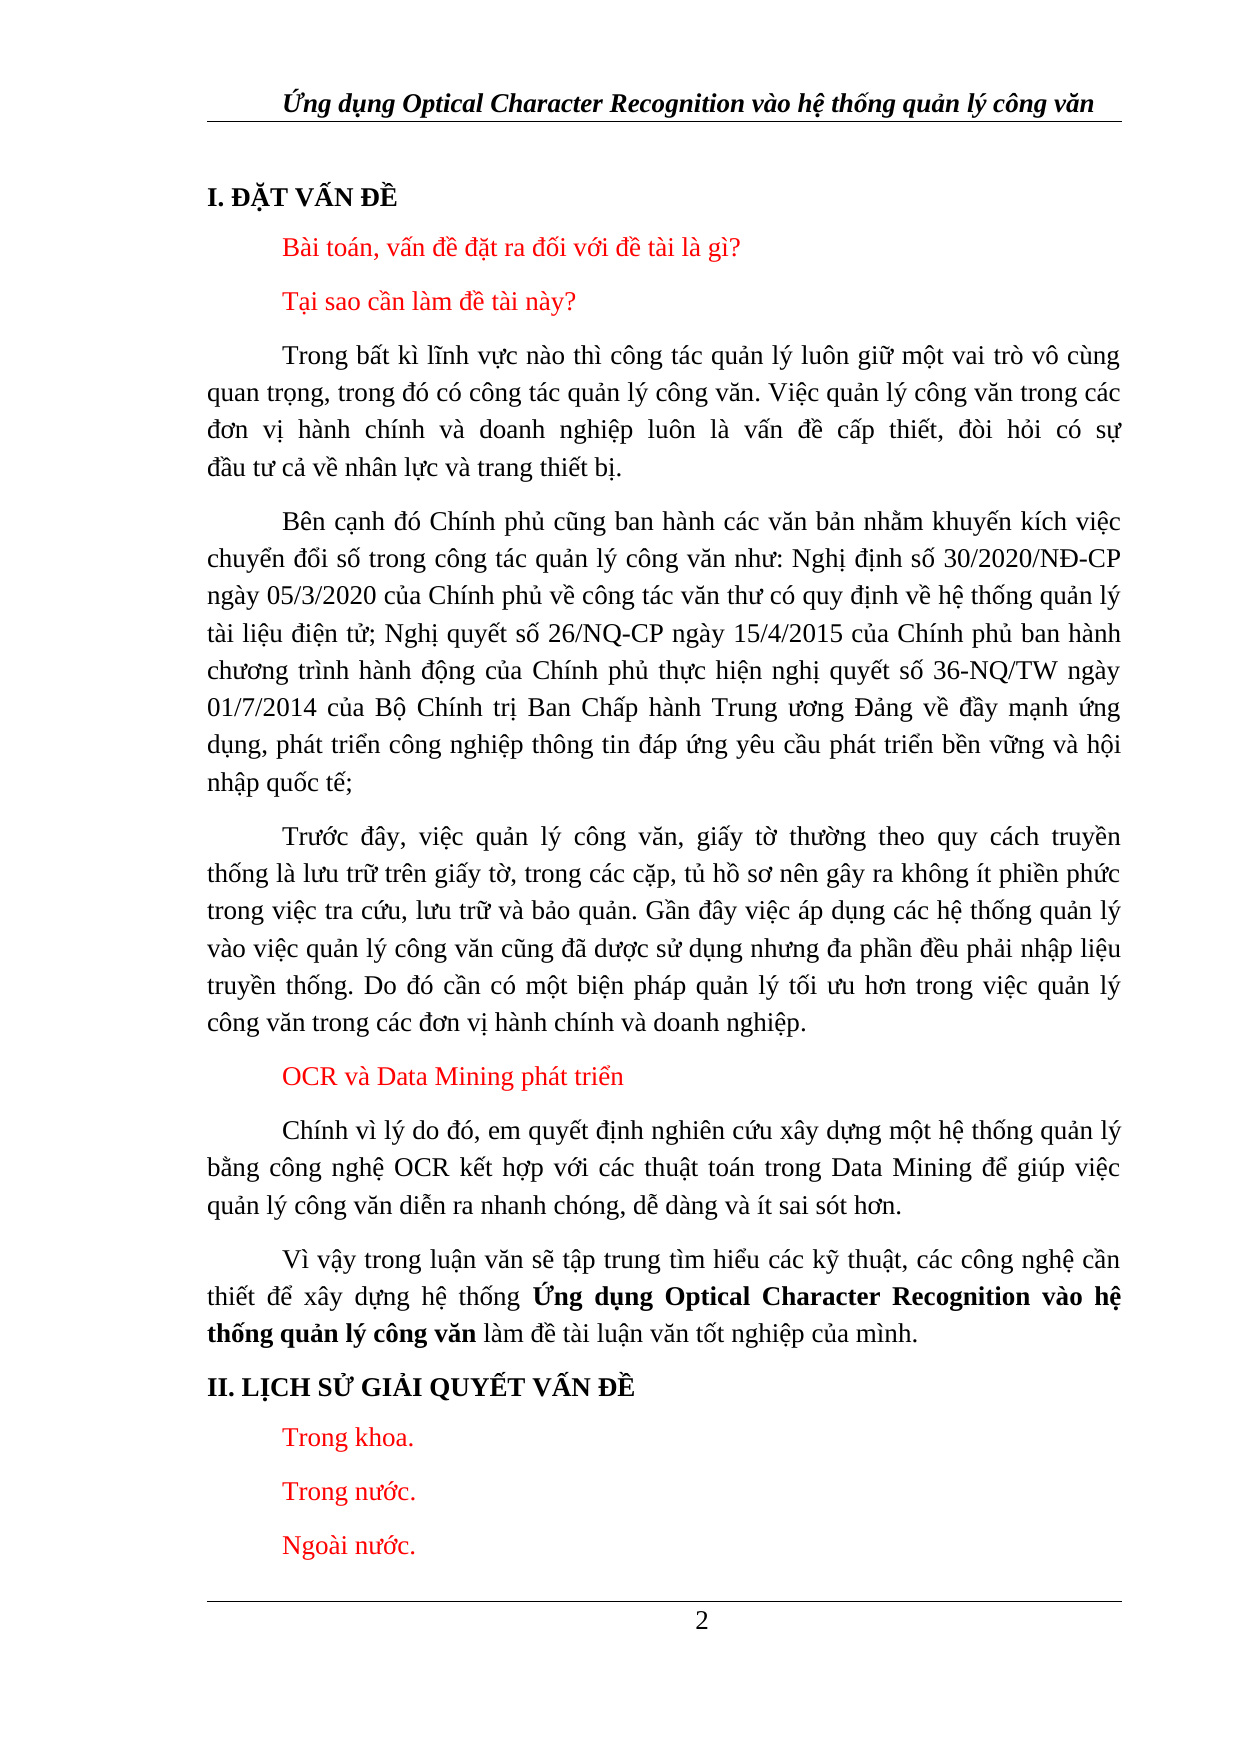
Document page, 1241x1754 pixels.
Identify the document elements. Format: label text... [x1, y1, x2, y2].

text Trong bất kì lĩnh vực nào thì công tác quản lý luôn giữ một vai trò vô cùng quan trọng, trong đó có công tác quản lý công văn. Việc quản lý công văn trong các đơn vị hành chính và doanh nghiệp luôn là vấn đề cấp thiết, đòi hỏi có sự đầu tư cả về nhân lực và trang thiết bị. [207, 339, 1122, 482]
text Trong nước. [207, 1475, 1122, 1506]
text Trước đây, việc quản lý công văn, giấy tờ thường theo quy cách truyền thống là lưu trữ trên giấy tờ, trong các cặp, tủ hồ sơ nên gây ra không ít phiền phức trong việc tra cứu, lưu trữ và bảo quản. Gần đây việc áp dụng các hệ thống quản lý vào việc quản lý công văn cũng đã dược sử dụng nhưng đa phần đều phải nhập liệu truyền thống. Do đó cần có một biện pháp quản lý tối ưu hơn trong việc quản lý công văn trong các đơn vị hành chính và doanh nghiệp. [207, 820, 1122, 1037]
subtitle ĐẶT VẤN ĐỀ [207, 181, 1122, 212]
text OCR và Data Mining phát triển [207, 1060, 1122, 1091]
text Tại sao cần làm đề tài này? [207, 285, 1122, 316]
text Trong khoa. [207, 1421, 1122, 1452]
subtitle LỊCH SỬ GIẢI QUYẾT VẤN ĐỀ [207, 1371, 1122, 1402]
text Bên cạnh đó Chính phủ cũng ban hành các văn bản nhằm khuyến kích việc chuyển đổi số trong công tác quản lý công văn như: Nghị định số 30/2020/NĐ-CP ngày 05/3/2020 của Chính phủ về công tác văn thư có quy định về hệ thống quản lý tài liệu điện tử; Nghị quyết số 26/NQ-CP ngày 15/4/2015 của Chính phủ ban hành chương trình hành động của Chính phủ thực hiện nghị quyết số 36-NQ/TW ngày 01/7/2014 của Bộ Chính trị Ban Chấp hành Trung ương Đảng về đầy mạnh ứng dụng, phát triển công nghiệp thông tin đáp ứng yêu cầu phát triển bền vững và hội nhập quốc tế; [207, 505, 1122, 797]
text Vì vậy trong luận văn sẽ tập trung tìm hiểu các kỹ thuật, các công nghệ cần thiết để xây dựng hệ thống Ứng dụng Optical Character Recognition vào hệ thống quản lý công văn làm đề tài luận văn tốt nghiệp của mình. [207, 1243, 1122, 1348]
text Ngoài nước. [207, 1529, 1122, 1560]
text Chính vì lý do đó, em quyết định nghiên cứu xây dựng một hệ thống quản lý bằng công nghệ OCR kết hợp với các thuật toán trong Data Mining để giúp việc quản lý công văn diễn ra nhanh chóng, dễ dàng và ít sai sót hơn. [207, 1114, 1122, 1220]
text Bài toán, vấn đề đặt ra đối với đề tài là gì? [207, 231, 1122, 262]
